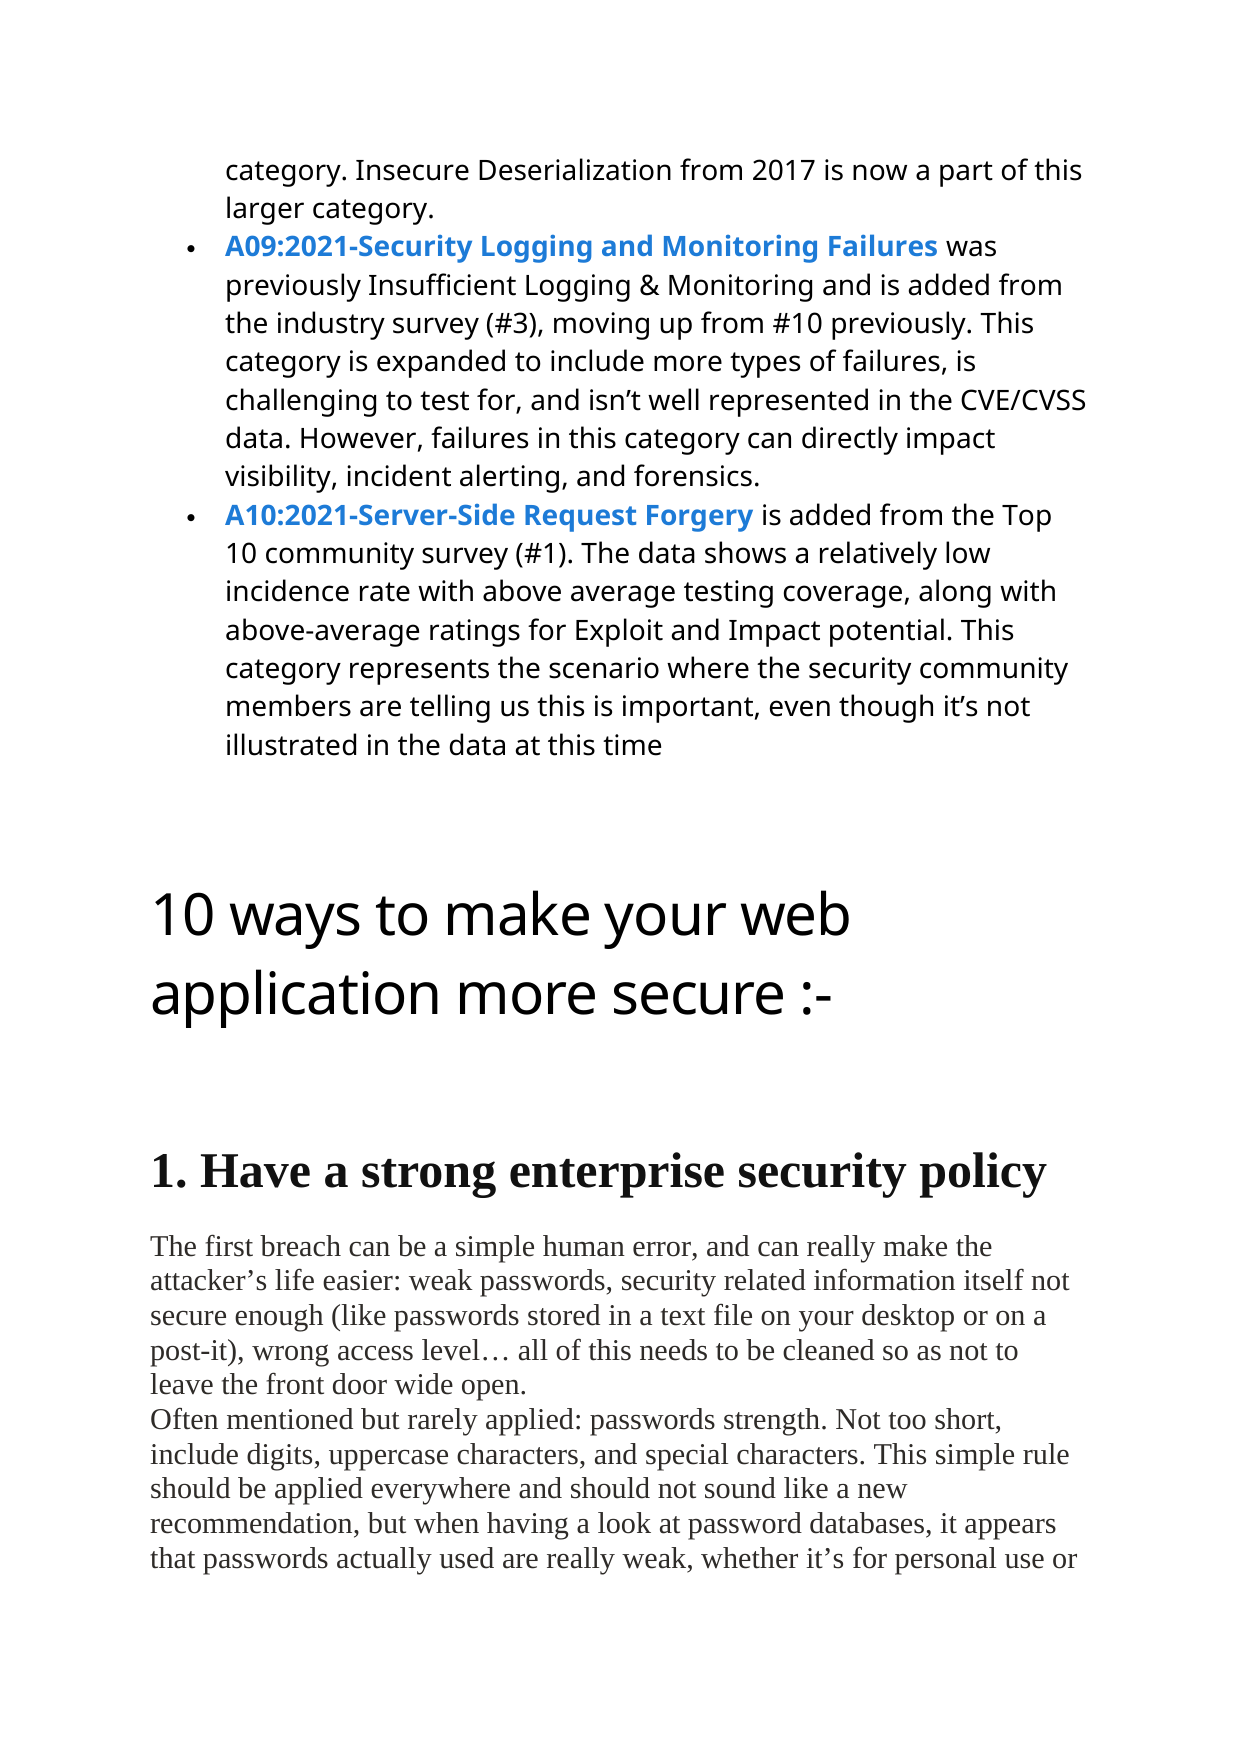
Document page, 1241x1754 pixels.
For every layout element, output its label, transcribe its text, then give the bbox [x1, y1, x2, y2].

title 10 ways to make your web application more secure :- [150, 873, 1090, 1032]
list A10:2021-Server-Side Request Forgery is added from the Top 10 community survey (#1). The data shows a relatively low incidence rate with above average testing coverage, along with above-average ratings for Exploit and Impact potential. This category represents the scenario where the security community members are telling us this is important, even though it’s not illustrated in the data at this time [187, 495, 1090, 763]
list A09:2021-Security Logging and Monitoring Failures was previously Insufficient Logging & Monitoring and is added from the industry survey (#3), moving up from #10 previously. This category is expanded to include more types of failures, is challenging to test for, and isn’t well represented in the CVE/CVSS data. However, failures in this category can directly impact visibility, incident alerting, and forensics. [187, 227, 1090, 495]
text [150, 1228, 1090, 1574]
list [187, 150, 1090, 227]
text 1. Have a strong enterprise security policy [150, 1141, 1090, 1198]
